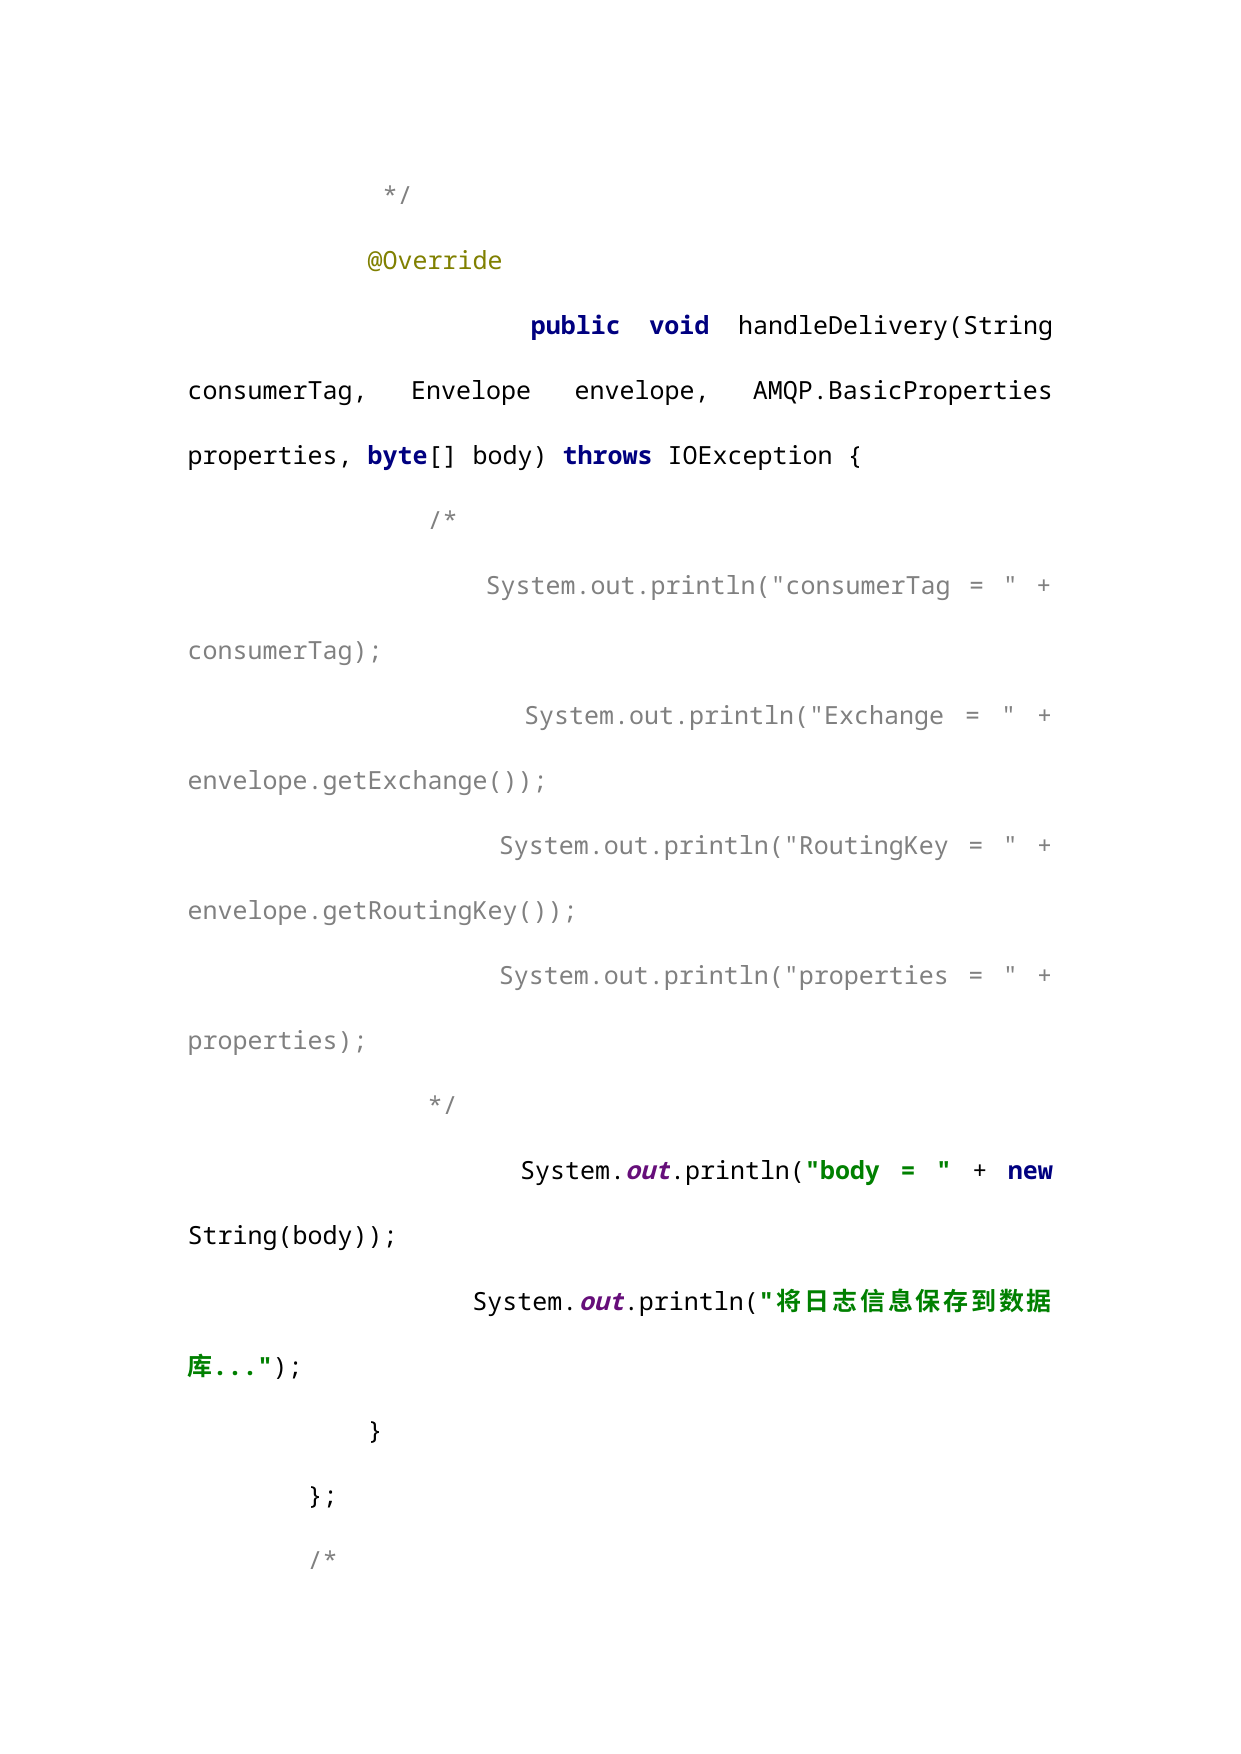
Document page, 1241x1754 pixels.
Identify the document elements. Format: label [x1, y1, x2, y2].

text [187, 162, 1053, 1592]
